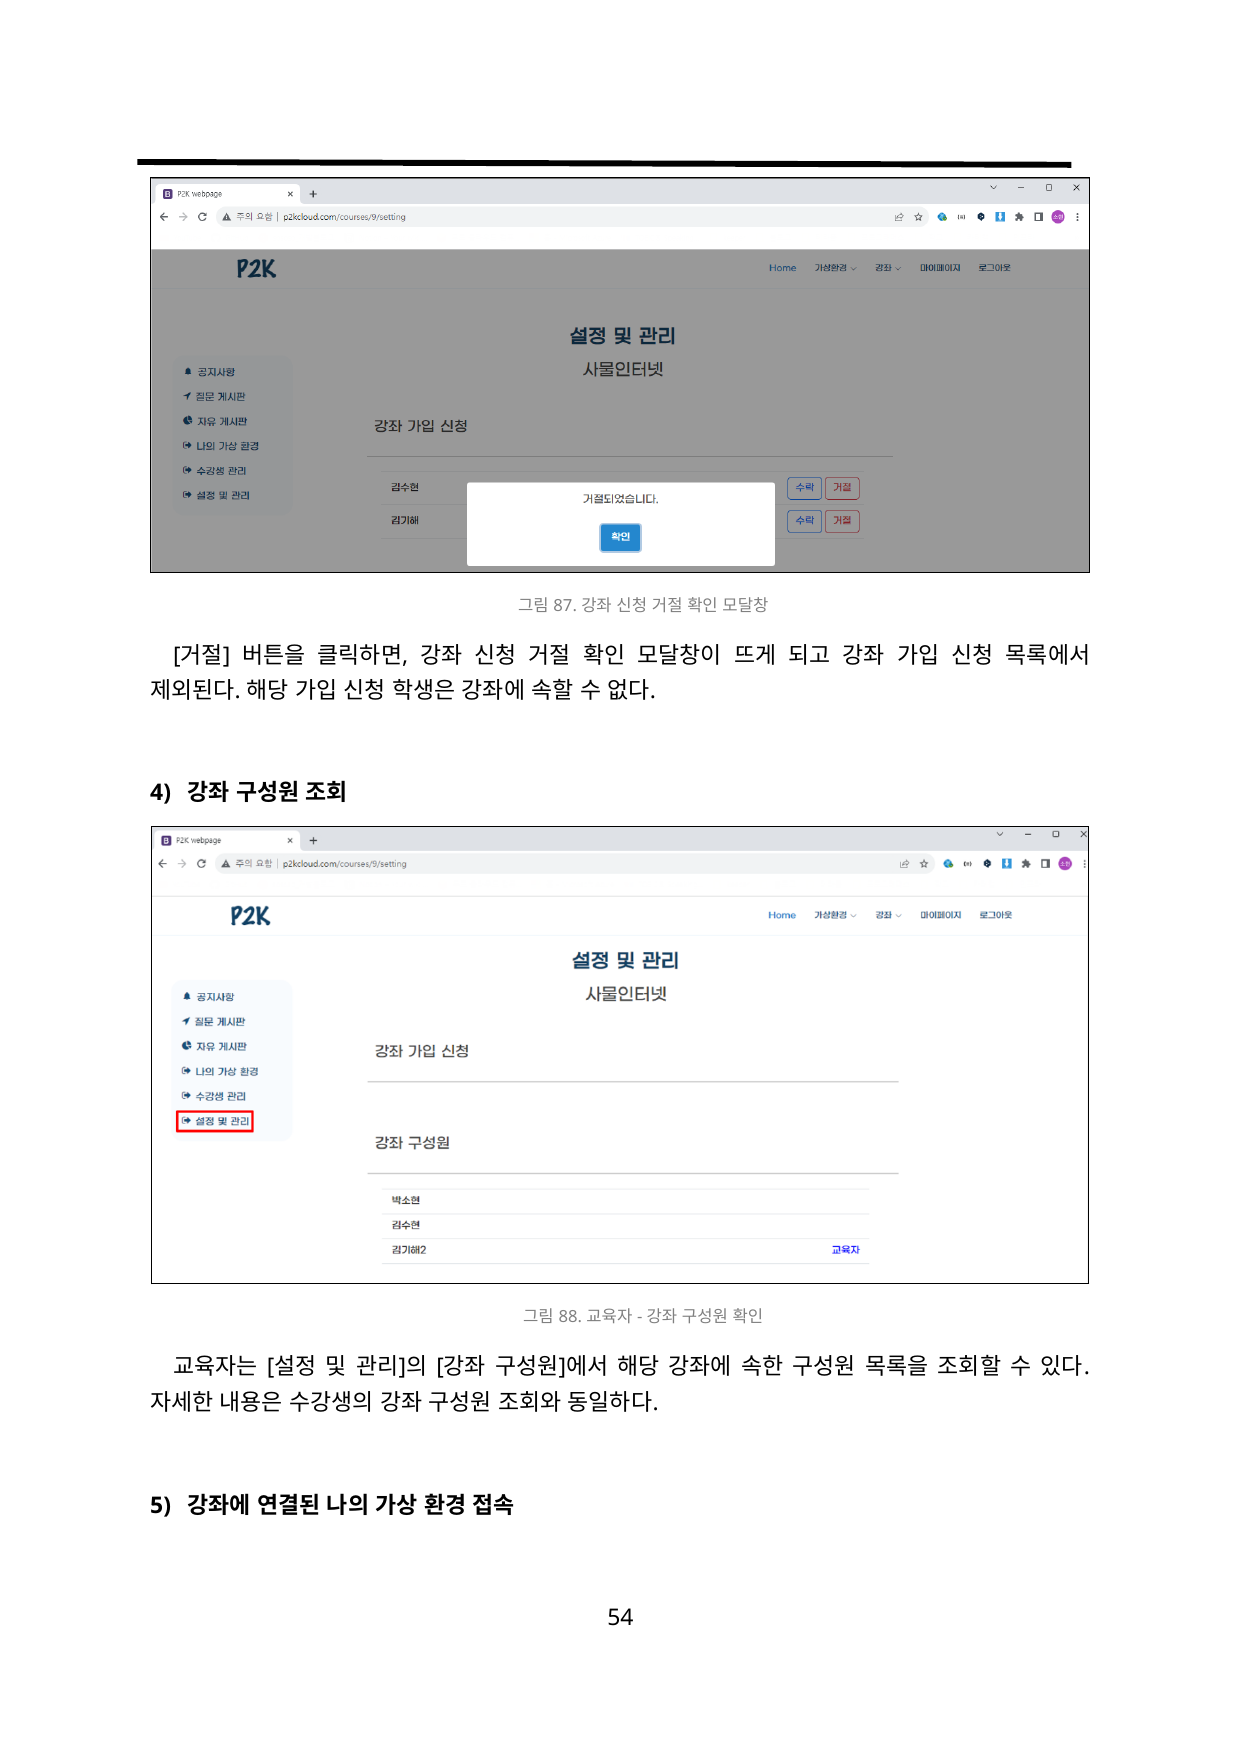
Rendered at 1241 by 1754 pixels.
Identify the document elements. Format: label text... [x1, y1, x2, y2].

picture [152, 827, 1088, 1283]
text 그림 88. 교육자 - 강좌 구성원 확인 [196, 1303, 1090, 1327]
text 교육자는 [설정 및 관리]의 [강좌 구성원]에서 해당 강좌에 속한 구성원 목록을 조회할 수 있다. 자세한 내용은 수강생의 강좌 구성원 조회와 동일하다. [150, 1348, 1090, 1417]
text 그림 87. 강좌 신청 거절 확인 모달창 [196, 592, 1090, 616]
picture [151, 178, 1089, 572]
list 강좌에 연결된 나의 가상 환경 접속 [150, 1487, 1090, 1520]
text [거절] 버튼을 클릭하면, 강좌 신청 거절 확인 모달창이 뜨게 되고 강좌 가입 신청 목록에서 제외된다. 해당 가입 신청 학생은 강좌에 속할 수 없다. [150, 637, 1090, 706]
list 강좌 구성원 조회 [150, 774, 1090, 807]
